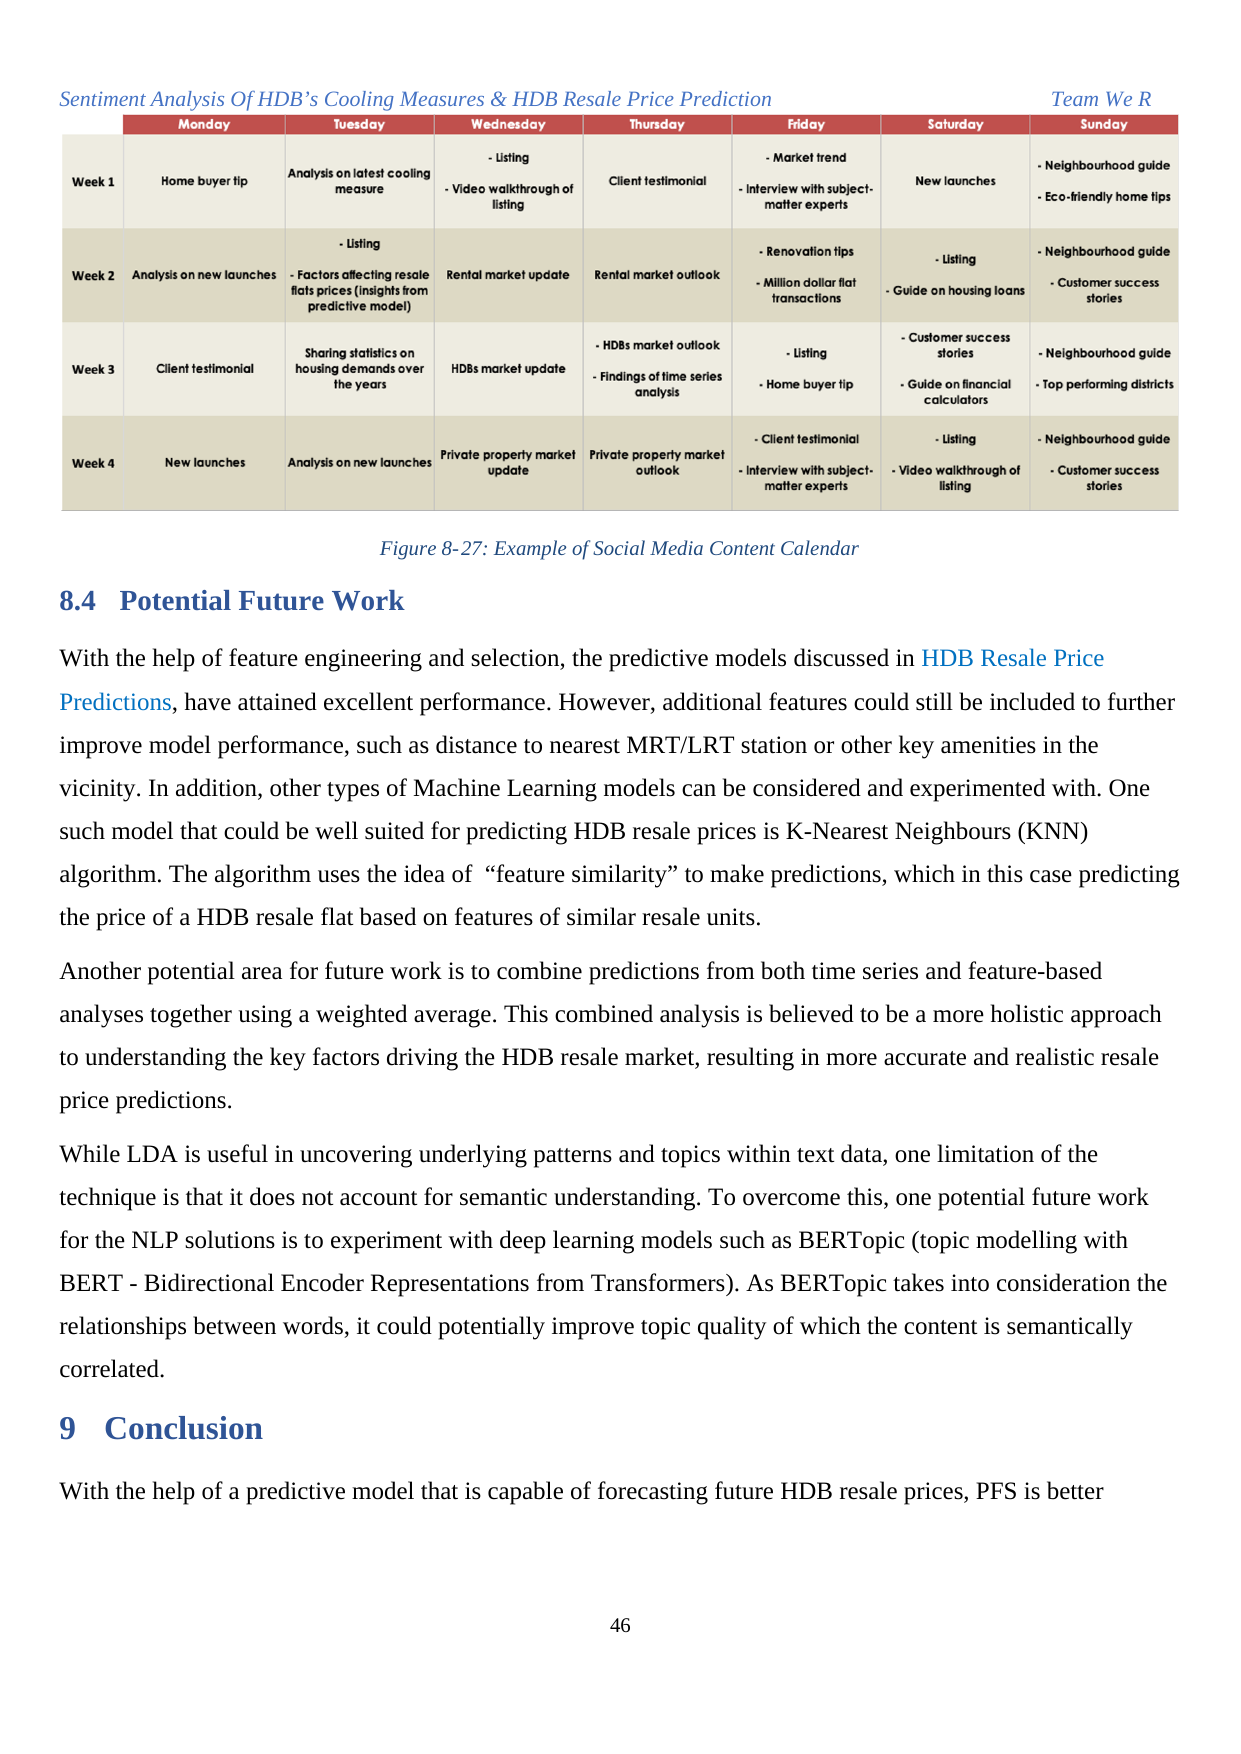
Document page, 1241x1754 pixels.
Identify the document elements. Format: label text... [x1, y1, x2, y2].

subtitle Potential Future Work [59, 583, 1181, 616]
subtitle Conclusion [59, 1408, 1181, 1446]
picture [61, 113, 1179, 511]
text With the help of feature engineering and selection, the predictive models discussed in HDB Resale Price Predictions, have attained excellent performance. However, additional features could still be included to further improve model performance, such as distance to nearest MRT/LRT station or other key amenities in the vicinity. In addition, other types of Machine Learning models can be considered and experimented with. One such model that could be well suited for predicting HDB resale prices is K-Nearest Neighbours (KNN) algorithm. The algorithm uses the idea of “feature similarity” to make predictions, which in this case predicting the price of a HDB resale flat based on features of similar resale units. [59, 643, 1181, 931]
text While LDA is useful in uncovering underlying patterns and topics within text data, one limitation of the technique is that it does not account for semantic understanding. To overcome this, one potential future work for the NLP solutions is to experiment with deep learning models such as BERTopic (topic modelling with BERT - Bidirectional Encoder Representations from Transformers). As BERTopic takes into consideration the relationships between words, it could potentially improve topic quality of which the content is semantically correlated. [59, 1139, 1181, 1383]
text Another potential area for future work is to combine predictions from both time series and feature-based analyses together using a weighted average. This combined analysis is believed to be a more holistic approach to understanding the key factors driving the HDB resale market, resulting in more accurate and realistic resale price predictions. [59, 956, 1181, 1114]
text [59, 1476, 1181, 1504]
